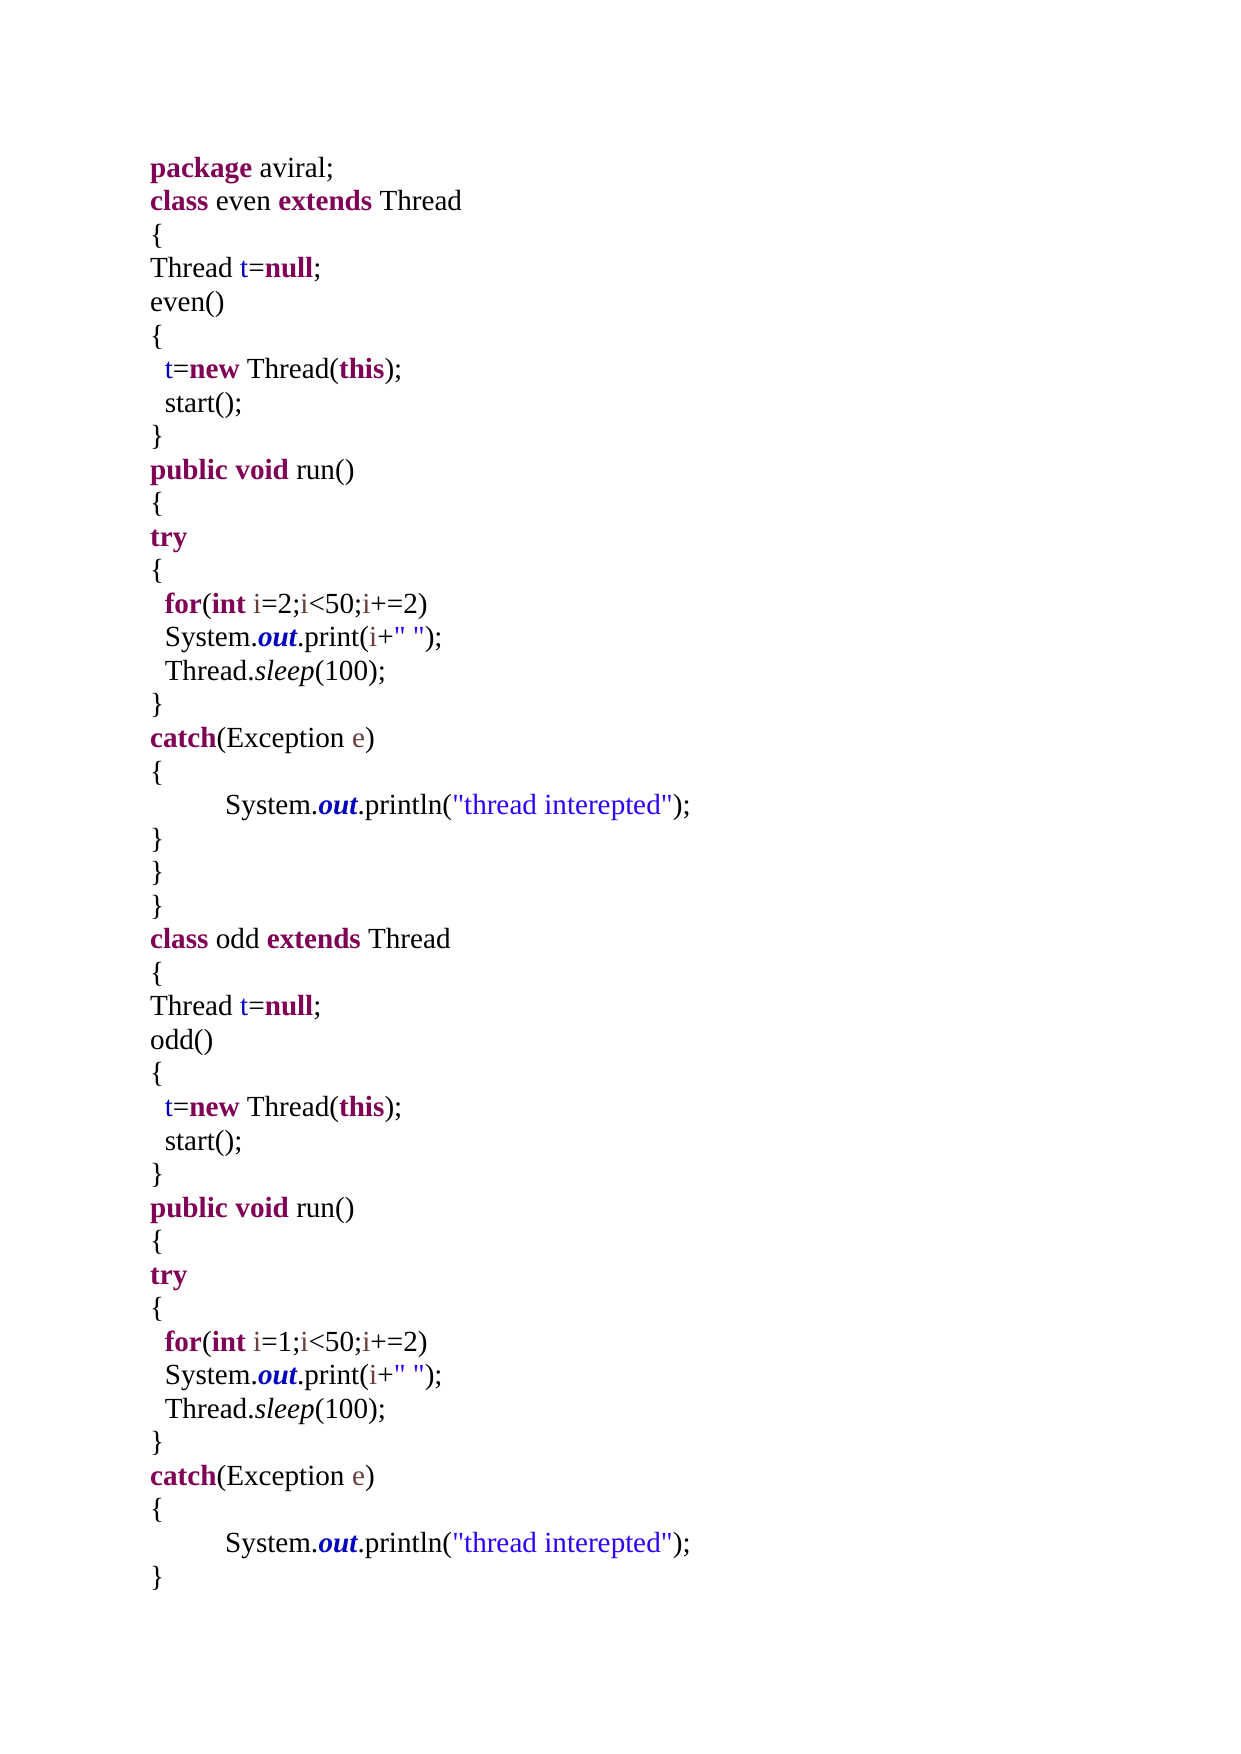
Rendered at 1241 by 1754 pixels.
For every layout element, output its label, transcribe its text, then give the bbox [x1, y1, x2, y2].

text { [150, 318, 1090, 351]
text Thread t=null; [150, 988, 1090, 1022]
text class odd extends Thread [150, 921, 1090, 955]
text public void run() [150, 452, 1090, 485]
text odd() [150, 1022, 1090, 1056]
text t=new Thread(this); [150, 1089, 1090, 1123]
text for(int i=1;i<50;i+=2) [150, 1324, 1090, 1357]
text Thread.sleep(100); [150, 653, 1090, 687]
text class even extends Thread [150, 183, 1090, 217]
text Thread.sleep(100); [150, 1391, 1090, 1424]
text { [150, 1290, 1090, 1324]
text System.out.print(i+" "); [150, 619, 1090, 653]
text System.out.println("thread interepted"); [150, 787, 1090, 821]
text public void run() [150, 1190, 1090, 1223]
text System.out.println("thread interepted"); [150, 1525, 1090, 1559]
text } [150, 1559, 1090, 1592]
text { [150, 1056, 1090, 1089]
text { [150, 955, 1090, 988]
text } [150, 821, 1090, 854]
text { [150, 1492, 1090, 1525]
text even() [150, 284, 1090, 318]
text { [150, 1223, 1090, 1257]
text package aviral; [150, 150, 1090, 183]
text catch(Exception e) [150, 1458, 1090, 1492]
text } [150, 687, 1090, 720]
text t=new Thread(this); [150, 351, 1090, 385]
text System.out.print(i+" "); [150, 1357, 1090, 1391]
text } [150, 1424, 1090, 1458]
text } [150, 854, 1090, 888]
text } [150, 888, 1090, 921]
text start(); [150, 385, 1090, 418]
text } [150, 418, 1090, 452]
text { [150, 754, 1090, 787]
text for(int i=2;i<50;i+=2) [150, 586, 1090, 619]
text { [150, 217, 1090, 251]
text Thread t=null; [150, 251, 1090, 284]
text try [150, 1257, 1090, 1290]
text } [150, 1156, 1090, 1190]
text try [150, 519, 1090, 552]
text catch(Exception e) [150, 720, 1090, 754]
text start(); [150, 1123, 1090, 1156]
text { [150, 485, 1090, 519]
text { [150, 552, 1090, 586]
